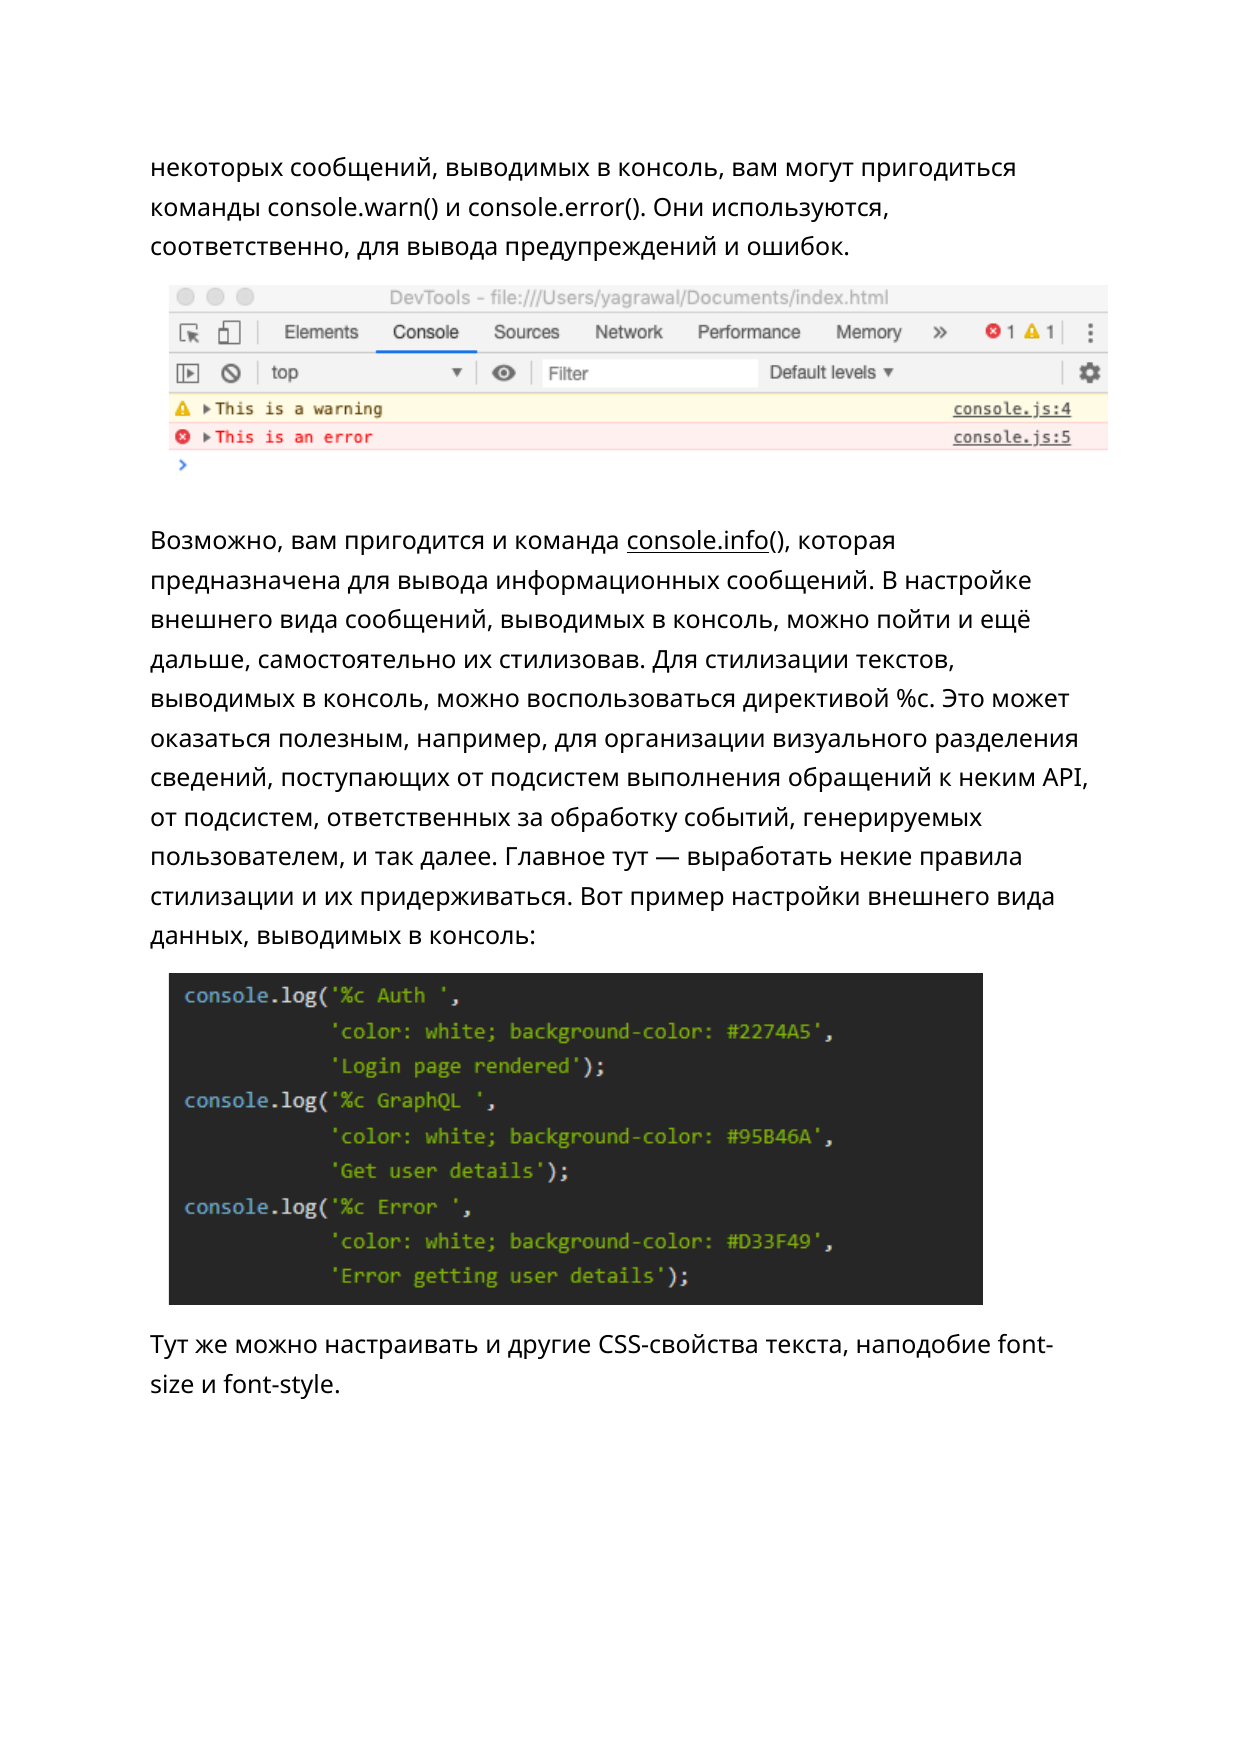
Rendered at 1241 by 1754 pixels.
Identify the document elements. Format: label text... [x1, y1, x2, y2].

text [150, 150, 1090, 263]
text Возможно, вам пригодится и команда console.info(), которая предназначена для вывода информационных сообщений. В настройке внешнего вида сообщений, выводимых в консоль, можно пойти и ещё дальше, самостоятельно их стилизовав. Для стилизации текстов, выводимых в консоль, можно воспользоваться директивой %c. Это может оказаться полезным, например, для организации визуального разделения сведений, поступающих от подсистем выполнения обращений к неким API, от подсистем, ответственных за обработку событий, генерируемых пользователем, и так далее. Главное тут — выработать некие правила стилизации и их придерживаться. Вот пример настройки внешнего вида данных, выводимых в консоль: [150, 523, 1090, 952]
text Тут же можно настраивать и другие CSS-свойства текста, наподобие font-size и font-style. [150, 1327, 1090, 1401]
